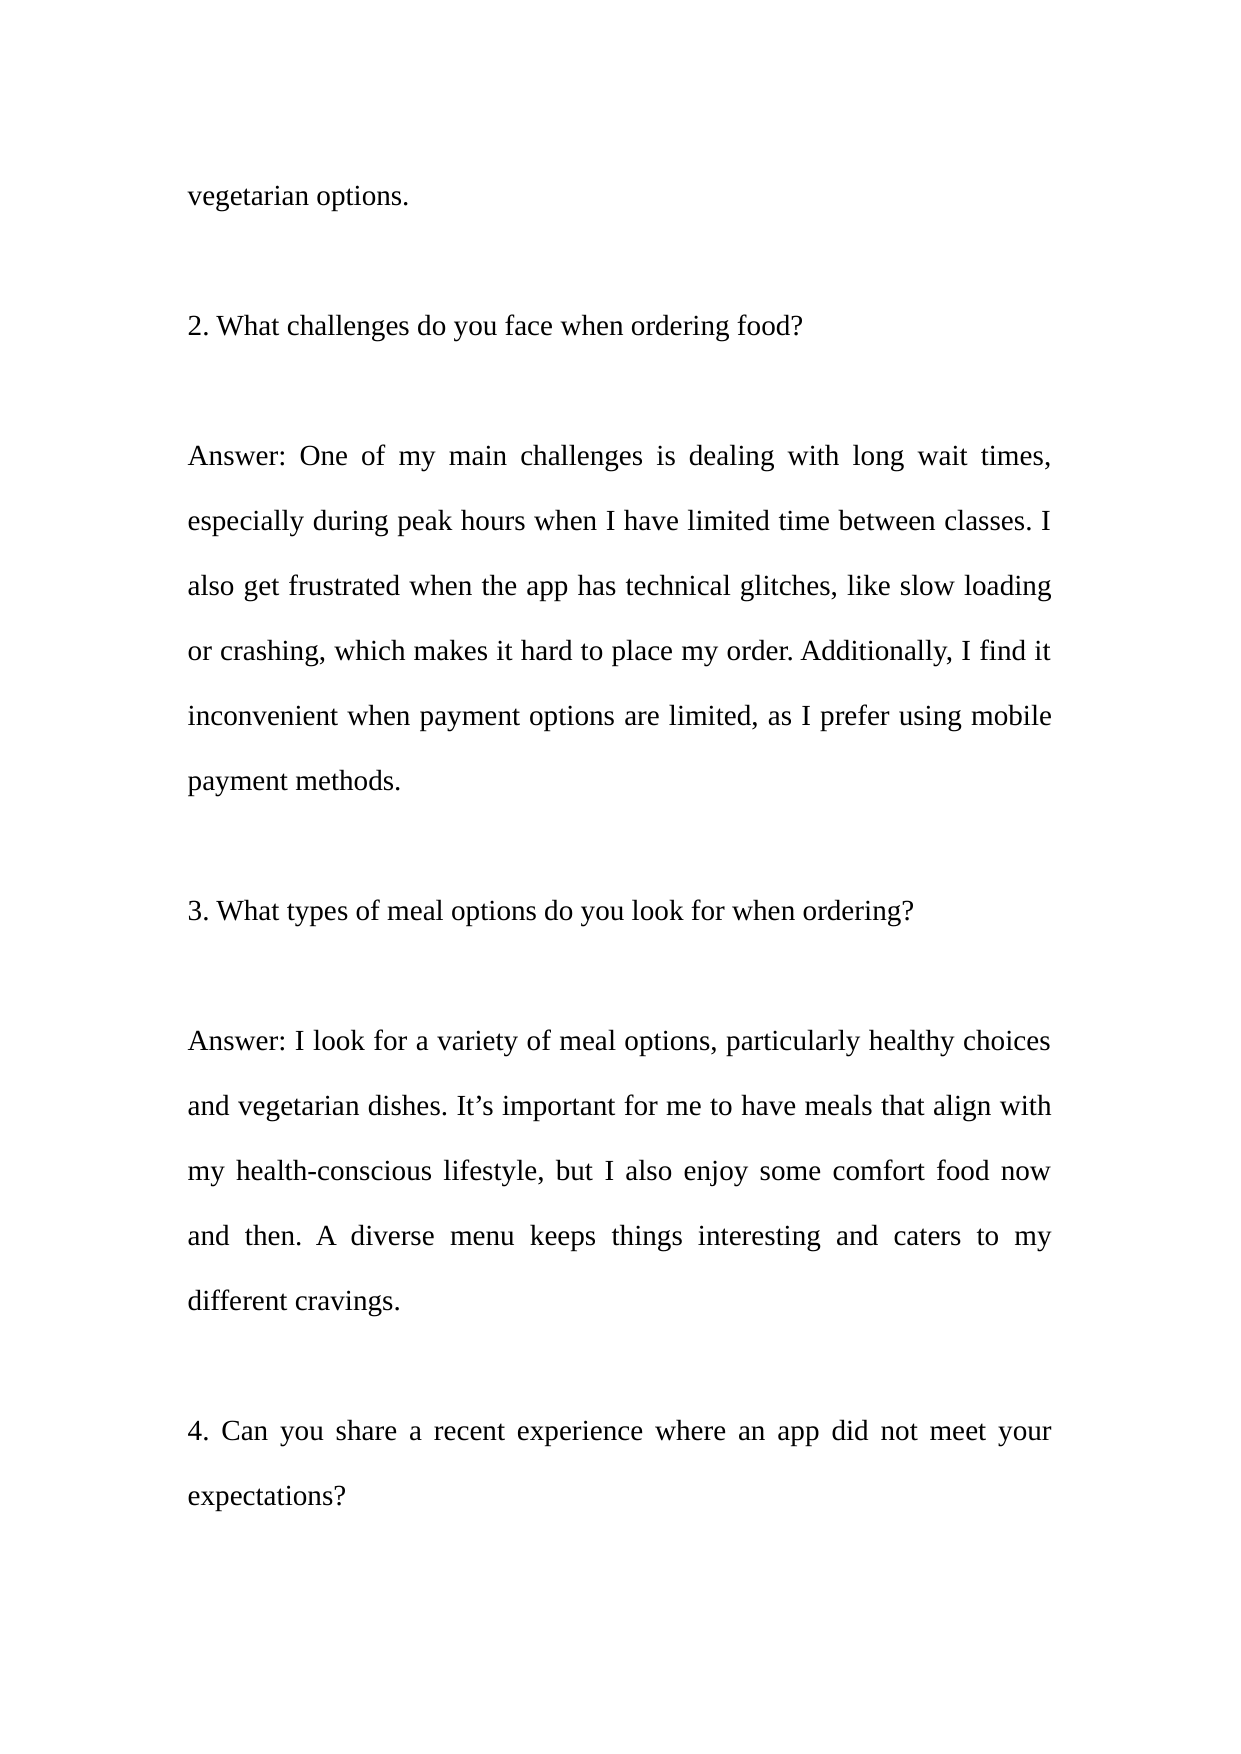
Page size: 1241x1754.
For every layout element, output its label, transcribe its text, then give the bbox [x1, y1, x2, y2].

text 2. What challenges do you face when ordering food? [187, 292, 1053, 357]
text Answer: I look for a variety of meal options, particularly healthy choices and vegetarian dishes. It’s important for me to have meals that align with my health-conscious lifestyle, but I also enjoy some comfort food now and then. A diverse menu keeps things interesting and caters to my different cravings. [187, 1007, 1053, 1332]
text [187, 162, 1053, 227]
text 4. Can you share a recent experience where an app did not meet your expectations? [187, 1397, 1053, 1527]
text Answer: One of my main challenges is dealing with long wait times, especially during peak hours when I have limited time between classes. I also get frustrated when the app has technical glitches, like slow loading or crashing, which makes it hard to place my order. Additionally, I find it inconvenient when payment options are limited, as I prefer using mobile payment methods. [187, 422, 1053, 812]
text 3. What types of meal options do you look for when ordering? [187, 877, 1053, 942]
